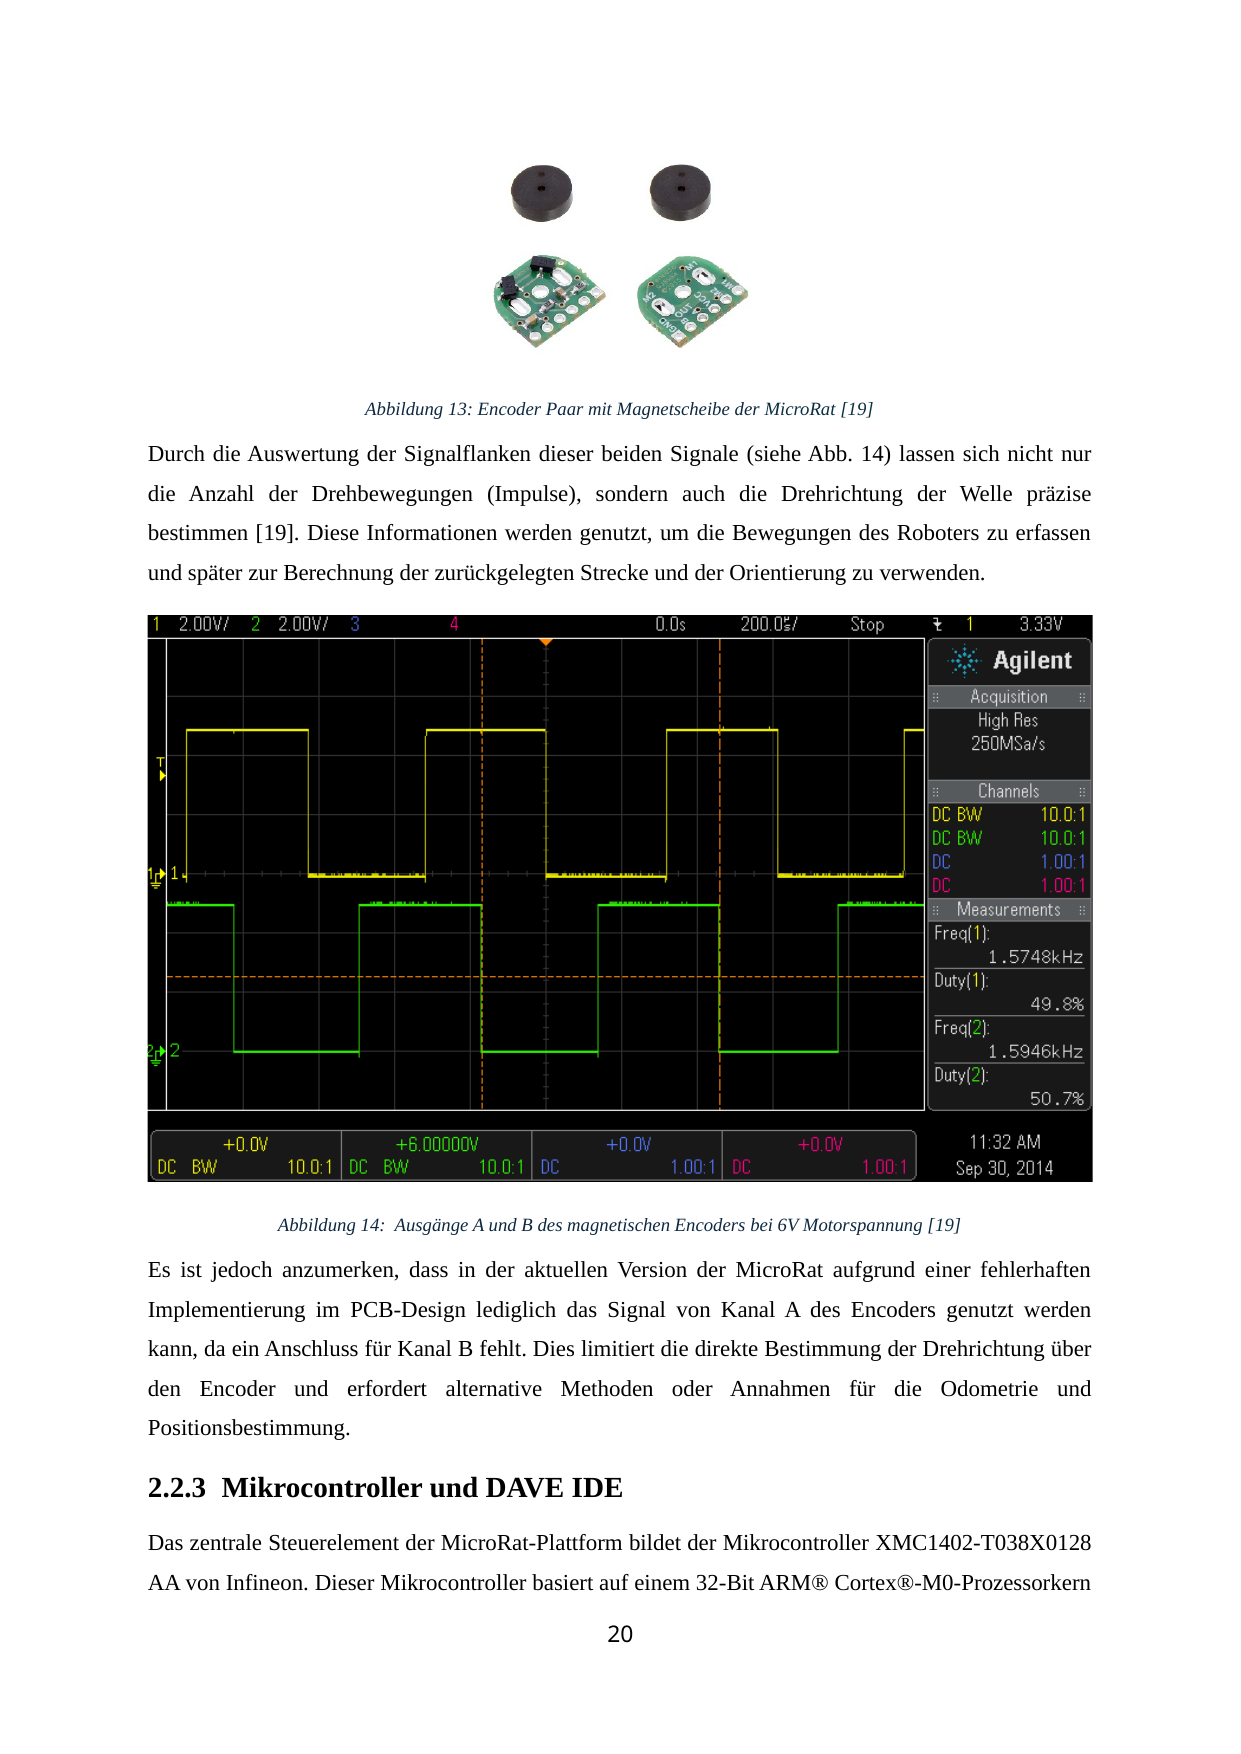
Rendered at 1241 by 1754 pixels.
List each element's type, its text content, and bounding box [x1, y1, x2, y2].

text Abbildung 14: Ausgänge A und B des magnetischen Encoders bei 6V Motorspannung [19] [148, 1214, 1093, 1236]
text Durch die Auswertung der Signalflanken dieser beiden Signale (siehe Abb. 14) lassen sich nicht nur die Anzahl der Drehbewegungen (Impulse), sondern auch die Drehrichtung der Welle präzise bestimmen [19]. Diese Informationen werden genutzt, um die Bewegungen des Roboters zu erfassen und später zur Berechnung der zurückgelegten Strecke und der Orientierung zu verwenden. [148, 440, 1093, 585]
picture [472, 147, 768, 366]
subtitle 2.2.3 Mikrocontroller und DAVE IDE [148, 1471, 1093, 1504]
text Abbildung 13: Encoder Paar mit Magnetscheibe der MicroRat [19] [148, 398, 1093, 419]
picture [147, 615, 1093, 1182]
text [148, 1529, 1093, 1595]
text Es ist jedoch anzumerken, dass in der aktuellen Version der MicroRat aufgrund einer fehlerhaften Implementierung im PCB-Design lediglich das Signal von Kanal A des Encoders genutzt werden kann, da ein Anschluss für Kanal B fehlt. Dies limitiert die direkte Bestimmung der Drehrichtung über den Encoder und erfordert alternative Methoden oder Annahmen für die Odometrie und Positionsbestimmung. [148, 1257, 1093, 1441]
